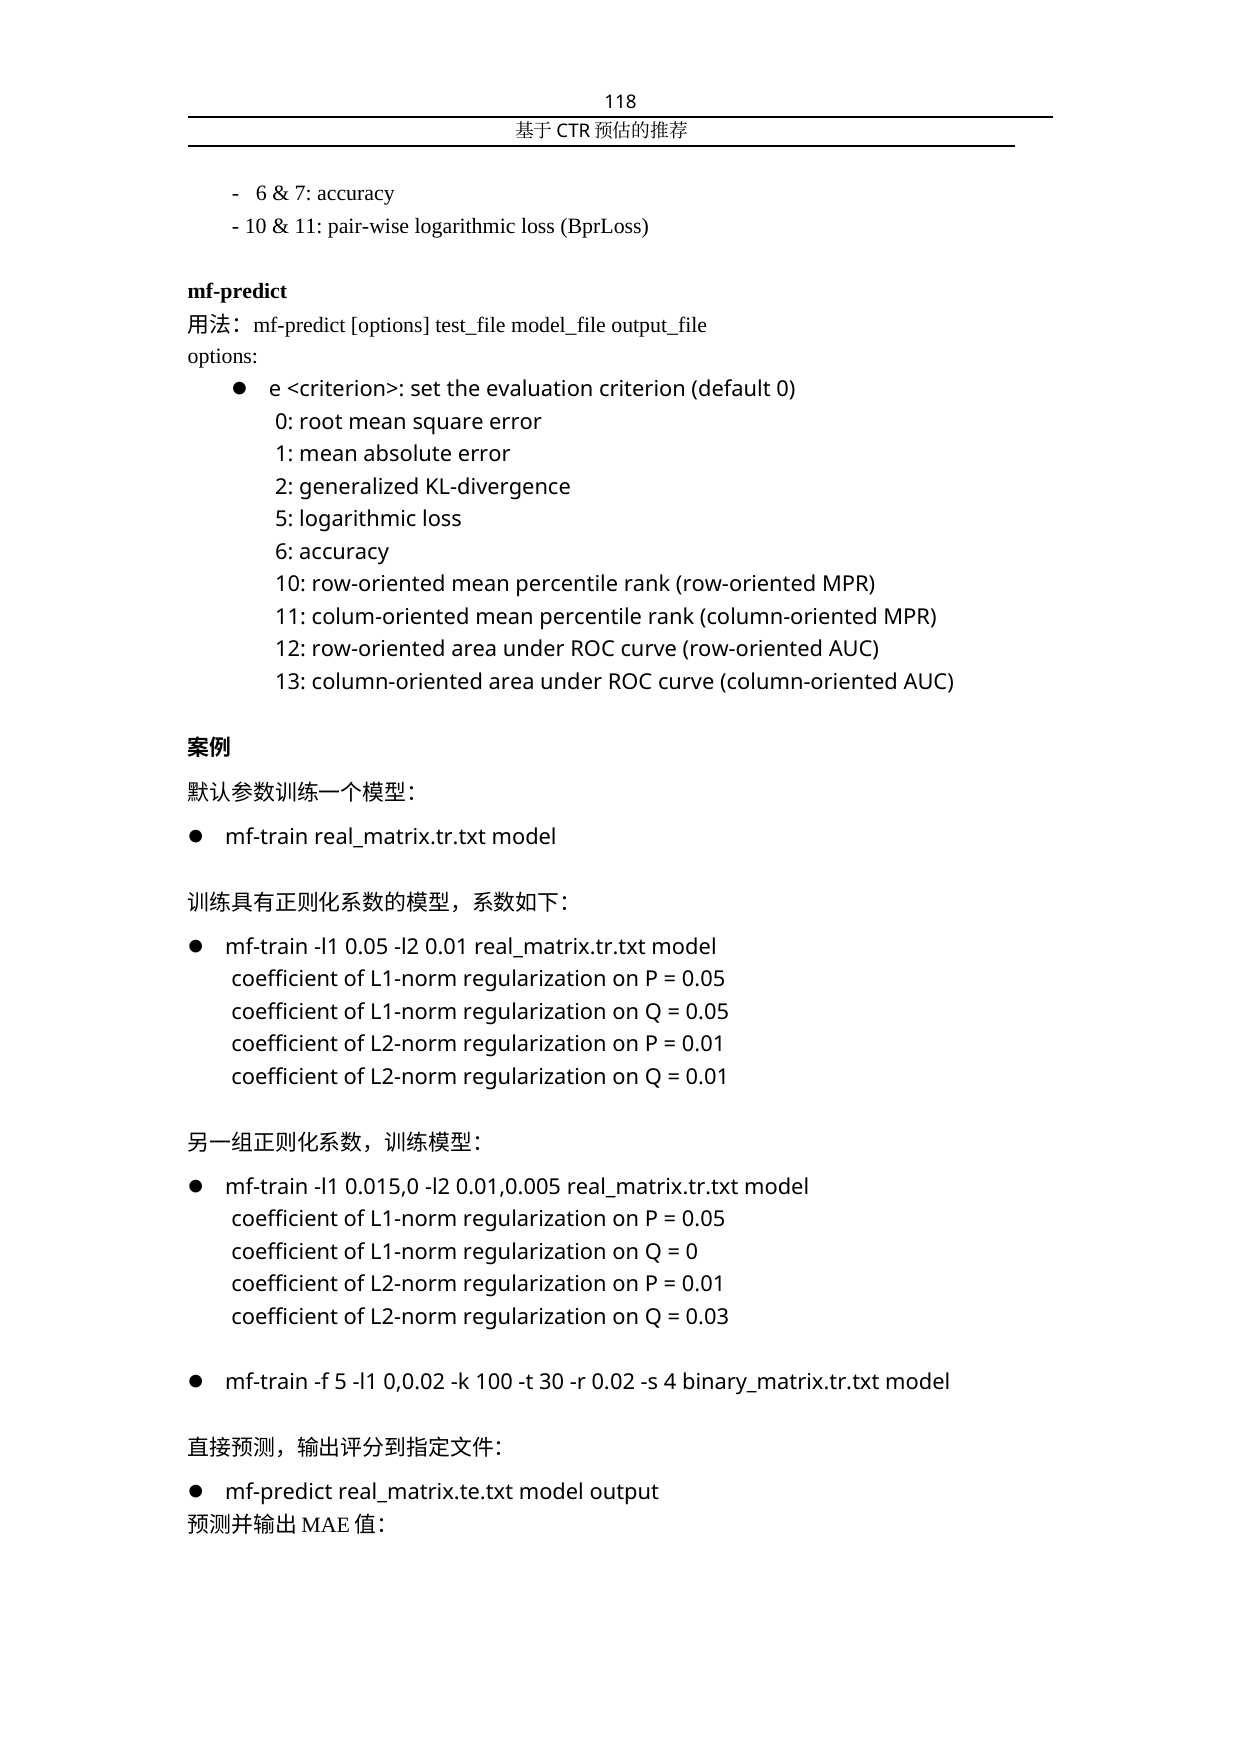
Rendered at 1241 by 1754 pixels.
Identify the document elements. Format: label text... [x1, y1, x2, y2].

list 2: generalized KL-divergence [275, 469, 1053, 502]
list mf-train real_matrix.tr.txt model [187, 819, 1053, 852]
list 11: colum-oriented mean percentile rank (column-oriented MPR) [275, 599, 1053, 632]
text options: [187, 339, 1053, 372]
list 13: column-oriented area under ROC curve (column-oriented AUC) [275, 664, 1053, 697]
list e <criterion>: set the evaluation criterion (default 0) [231, 372, 1053, 404]
text 训练具有正则化系数的模型，系数如下： [187, 884, 1053, 917]
text 默认参数训练一个模型： [187, 774, 1053, 807]
list mf-train -l1 0.015,0 -l2 0.01,0.005 real_matrix.tr.txt model [187, 1169, 1053, 1202]
list coefficient of L1-norm regularization on Q = 0 [231, 1234, 1053, 1267]
list coefficient of L2-norm regularization on P = 0.01 [231, 1027, 1053, 1059]
text 预测并输出MAE值： [187, 1507, 1053, 1539]
list coefficient of L1-norm regularization on Q = 0.05 [231, 994, 1053, 1027]
list mf-train -l1 0.05 -l2 0.01 real_matrix.tr.txt model [187, 929, 1053, 962]
list 10: row-oriented mean percentile rank (row-oriented MPR) [275, 567, 1053, 599]
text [187, 177, 1053, 242]
list mf-train -f 5 -l1 0,0.02 -k 100 -t 30 -r 0.02 -s 4 binary_matrix.tr.txt model [187, 1364, 1053, 1397]
list 12: row-oriented area under ROC curve (row-oriented AUC) [275, 632, 1053, 664]
text 另一组正则化系数，训练模型： [187, 1124, 1053, 1157]
text 用法：mf-predict [options] test_file model_file output_file [187, 307, 1053, 339]
list 5: logarithmic loss [275, 502, 1053, 534]
list 0: root mean square error [275, 404, 1053, 437]
list coefficient of L1-norm regularization on P = 0.05 [231, 962, 1053, 994]
list coefficient of L2-norm regularization on P = 0.01 [231, 1267, 1053, 1299]
text 直接预测，输出评分到指定文件： [187, 1429, 1053, 1462]
text 案例 [187, 729, 1053, 762]
list 6: accuracy [275, 534, 1053, 567]
list coefficient of L2-norm regularization on Q = 0.01 [231, 1059, 1053, 1092]
text mf-predict [187, 274, 1053, 307]
list coefficient of L1-norm regularization on P = 0.05 [231, 1202, 1053, 1234]
list 1: mean absolute error [275, 437, 1053, 469]
list mf-predict real_matrix.te.txt model output [187, 1474, 1053, 1507]
list coefficient of L2-norm regularization on Q = 0.03 [231, 1299, 1053, 1332]
